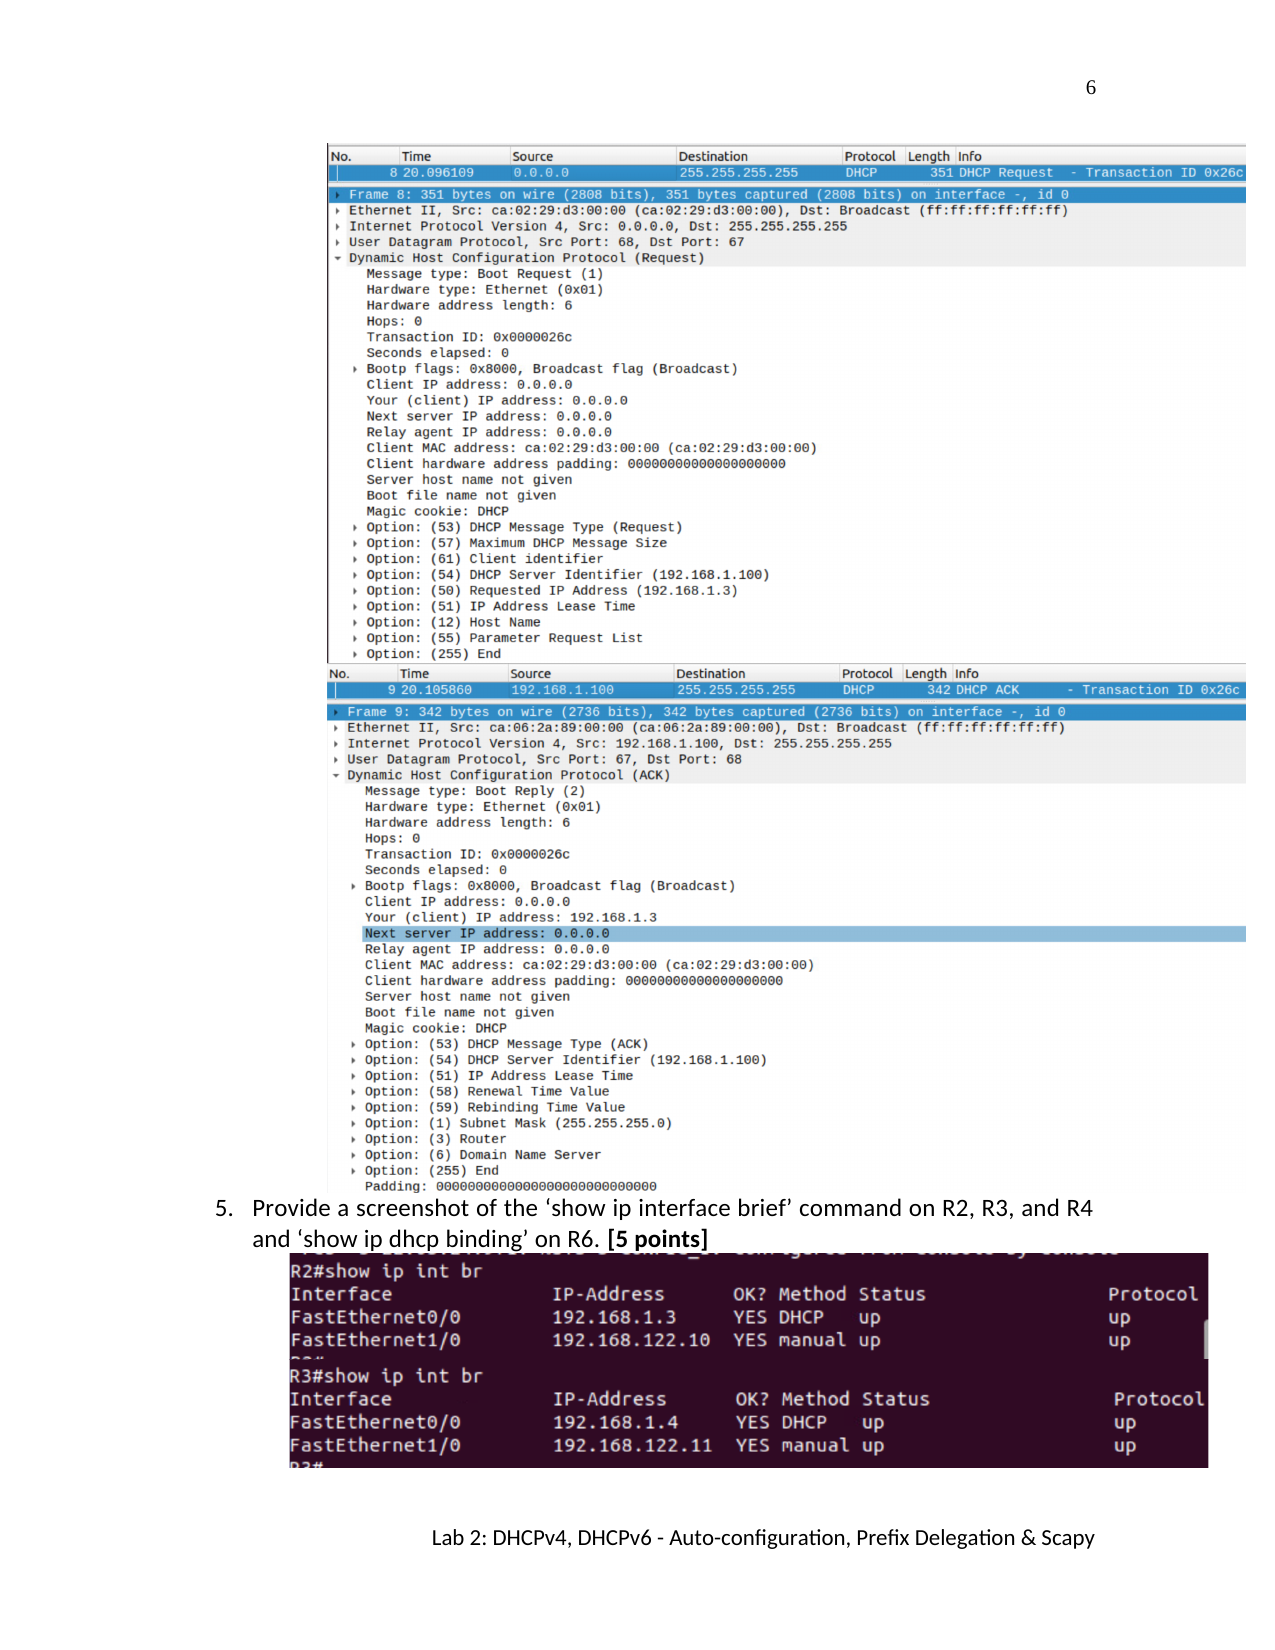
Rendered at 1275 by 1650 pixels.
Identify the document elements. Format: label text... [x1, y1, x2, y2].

picture [327, 143, 1246, 1193]
list Provide a screenshot of the ‘show ip interface brief’ command on R2, R3, and R4 and ‘show ip dhcp binding’ on R6. [5 points] [214, 1192, 1096, 1253]
picture [289, 1253, 1209, 1468]
